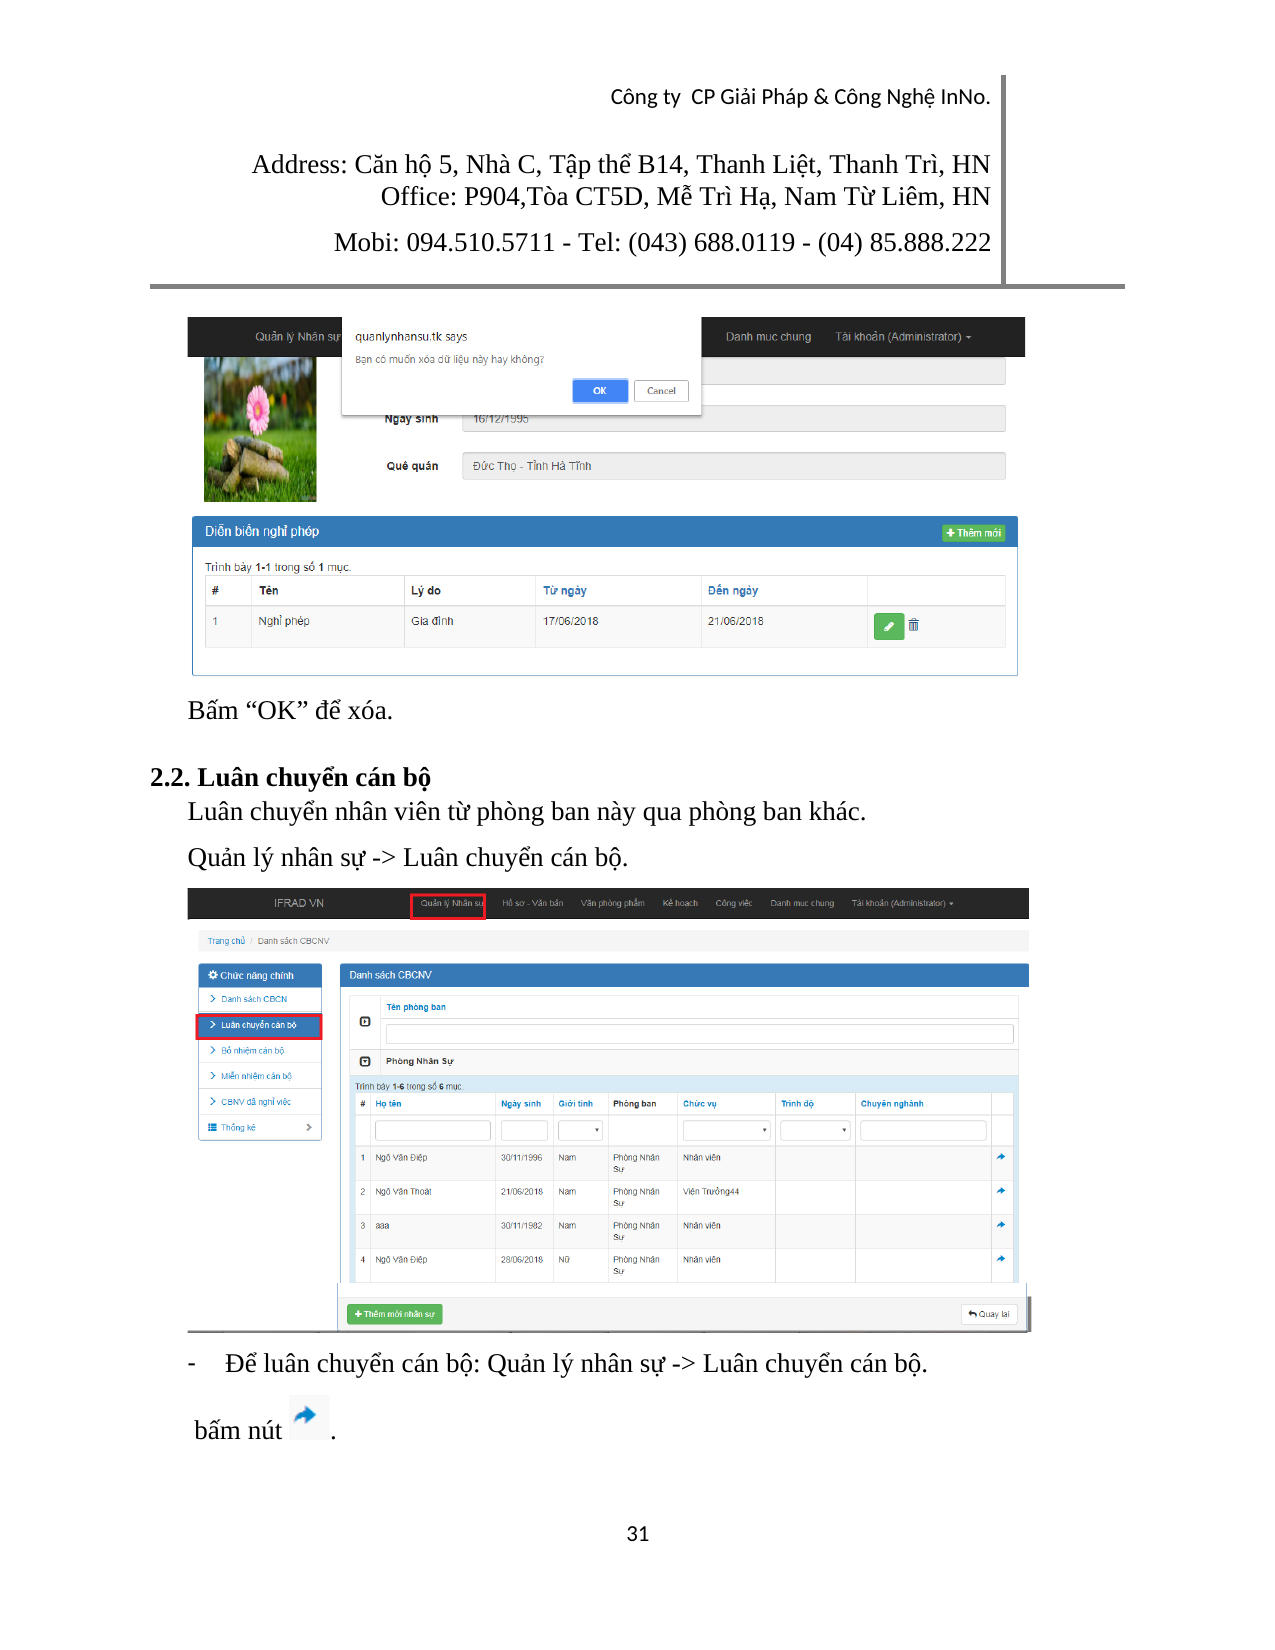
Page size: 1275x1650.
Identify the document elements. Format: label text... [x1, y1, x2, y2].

picture [187, 888, 1032, 1333]
picture [187, 317, 1025, 680]
subtitle 2.2. Luân chuyển cán bộ [150, 761, 1125, 792]
text Luân chuyển nhân viên từ phòng ban này qua phòng ban khác. [187, 795, 1125, 826]
list Để luân chuyển cán bộ: Quản lý nhân sự -> Luân chuyển cán bộ. [187, 1346, 1125, 1379]
picture [289, 1395, 330, 1440]
text Quản lý nhân sự -> Luân chuyển cán bộ. [187, 841, 1125, 873]
text Bấm “OK” để xóa. [187, 694, 1125, 725]
text bấm nút . [187, 1396, 1125, 1445]
